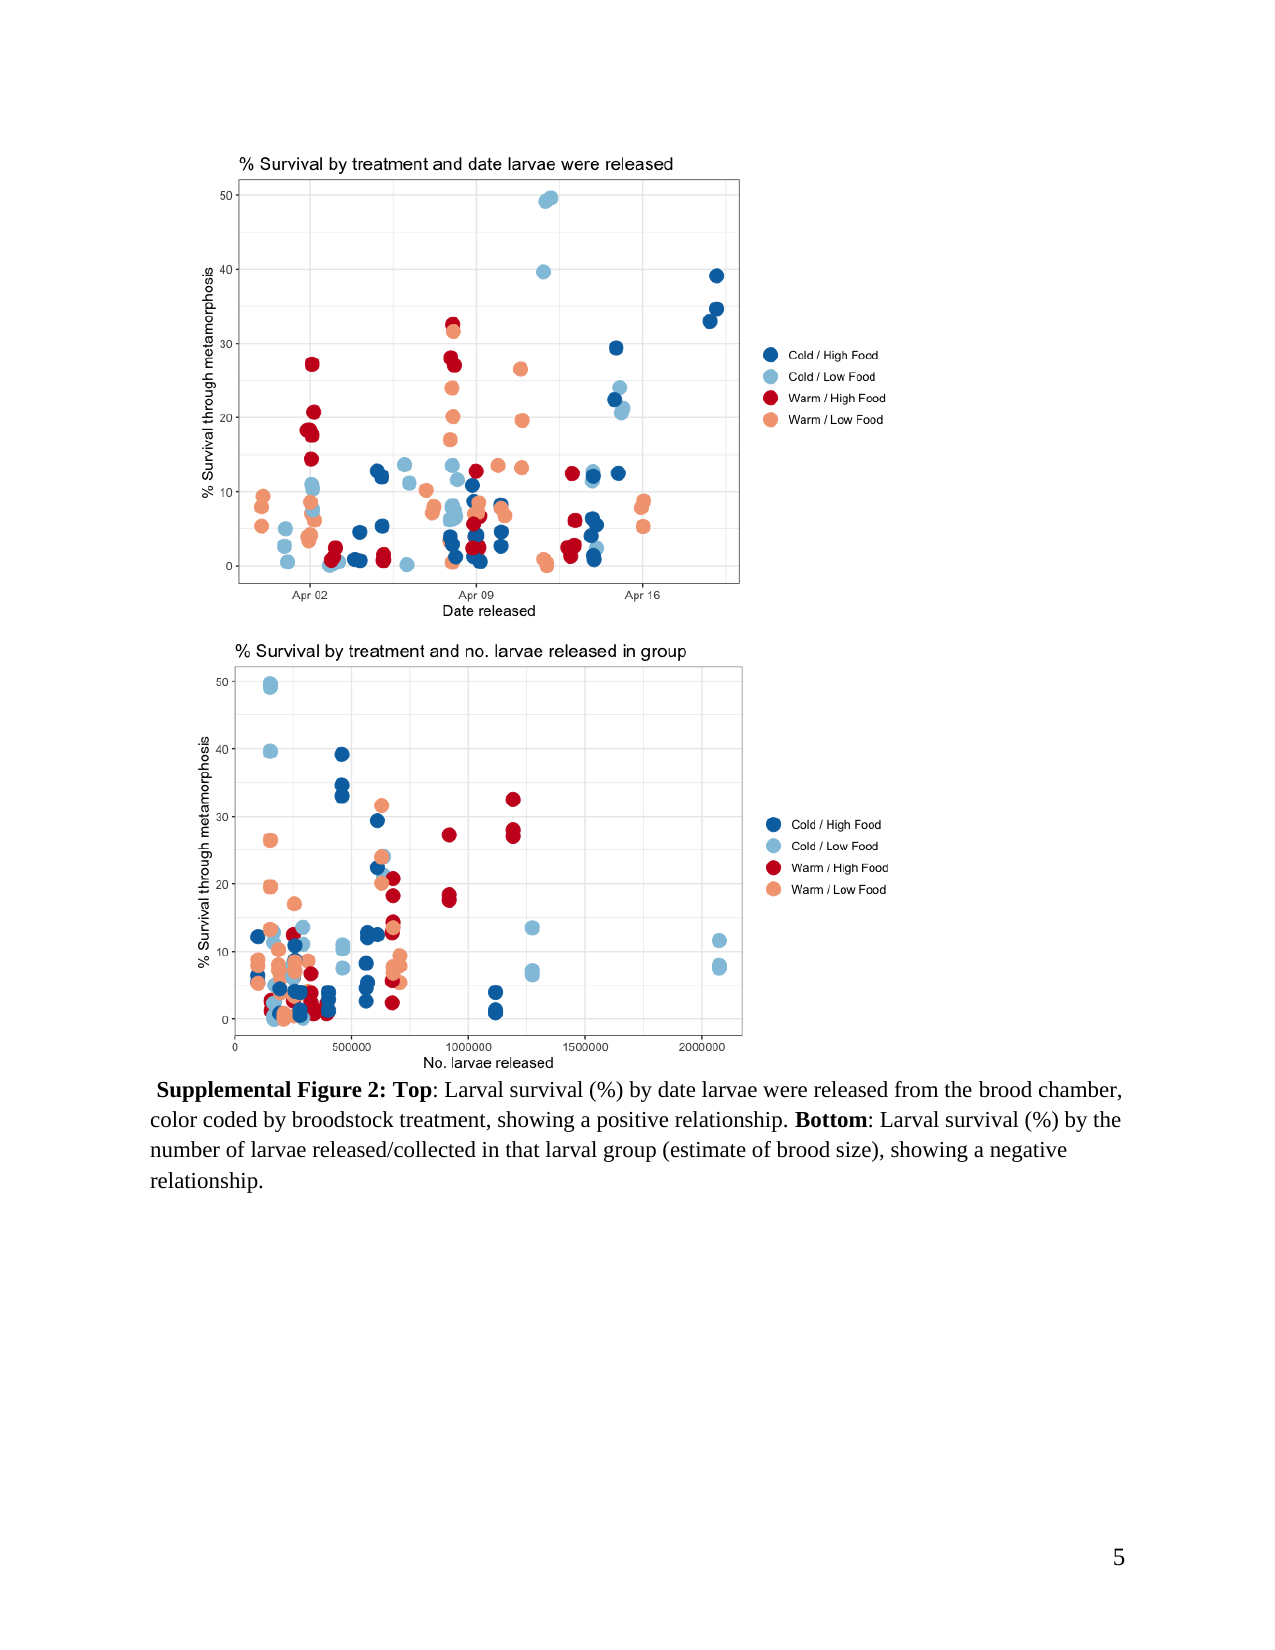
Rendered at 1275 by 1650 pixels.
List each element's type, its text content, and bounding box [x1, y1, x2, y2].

picture [196, 150, 898, 625]
picture [191, 637, 902, 1077]
